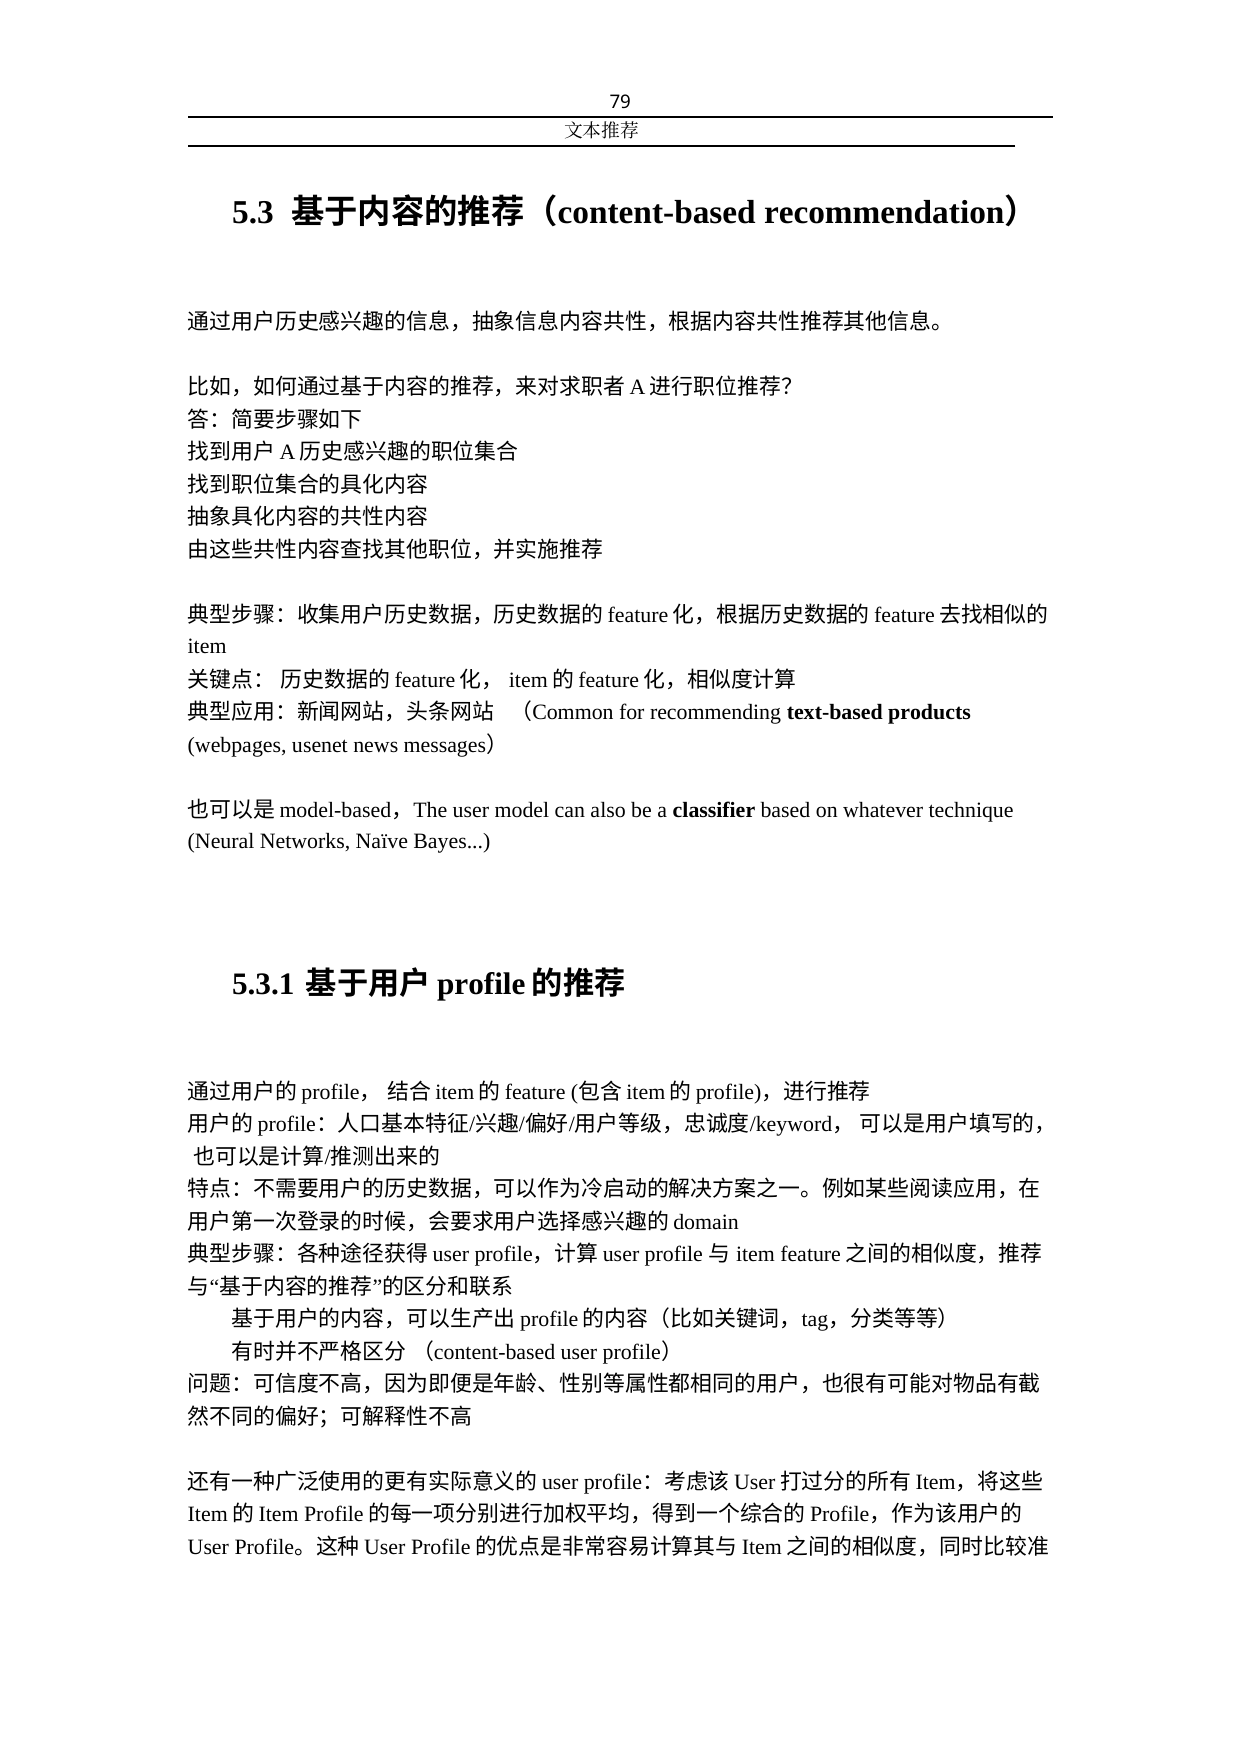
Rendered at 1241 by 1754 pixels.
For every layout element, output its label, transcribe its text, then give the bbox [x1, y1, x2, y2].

text 抽象具化内容的共性内容 [187, 499, 1053, 531]
text 也可以是model-based，The user model can also be a classifier based on whatever technique (Neural Networks, Naïve Bayes...) [187, 791, 1053, 856]
subtitle 基于内容的推荐（content-based recommendation） [232, 177, 1053, 242]
text 典型应用：新闻网站，头条网站 （Common for recommending text-based products (webpages, usenet news messages） [187, 694, 1053, 759]
text 答：简要步骤如下 [187, 401, 1053, 434]
text 特点：不需要用户的历史数据，可以作为冷启动的解决方案之一。例如某些阅读应用，在用户第一次登录的时候，会要求用户选择感兴趣的domain [187, 1171, 1053, 1236]
text 与“基于内容的推荐”的区分和联系 [187, 1268, 1053, 1301]
text 典型步骤：收集用户历史数据，历史数据的feature化，根据历史数据的feature去找相似的item [187, 596, 1053, 661]
text 典型步骤：各种途径获得user profile，计算user profile 与 item feature之间的相似度，推荐 [187, 1236, 1053, 1268]
text 由这些共性内容查找其他职位，并实施推荐 [187, 531, 1053, 564]
subtitle 基于用户profile的推荐 [232, 948, 1053, 1013]
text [187, 1463, 1053, 1561]
text 关键点： 历史数据的feature化， item的feature化，相似度计算 [187, 661, 1053, 694]
text 用户的profile：人口基本特征/兴趣/偏好/用户等级，忠诚度/keyword， 可以是用户填写的， 也可以是计算/推测出来的 [187, 1106, 1053, 1171]
text 基于用户的内容，可以生产出profile的内容（比如关键词，tag，分类等等） [187, 1301, 1053, 1333]
text 找到职位集合的具化内容 [187, 466, 1053, 499]
text 问题：可信度不高，因为即便是年龄、性别等属性都相同的用户，也很有可能对物品有截然不同的偏好；可解释性不高 [187, 1366, 1053, 1431]
text 比如，如何通过基于内容的推荐，来对求职者A进行职位推荐？ [187, 369, 1053, 401]
text 找到用户A历史感兴趣的职位集合 [187, 434, 1053, 466]
text 有时并不严格区分 （content-based user profile） [187, 1333, 1053, 1366]
text 通过用户历史感兴趣的信息，抽象信息内容共性，根据内容共性推荐其他信息。 [187, 304, 1053, 336]
text 通过用户的profile， 结合item的feature (包含item的profile)，进行推荐 [187, 1073, 1053, 1106]
